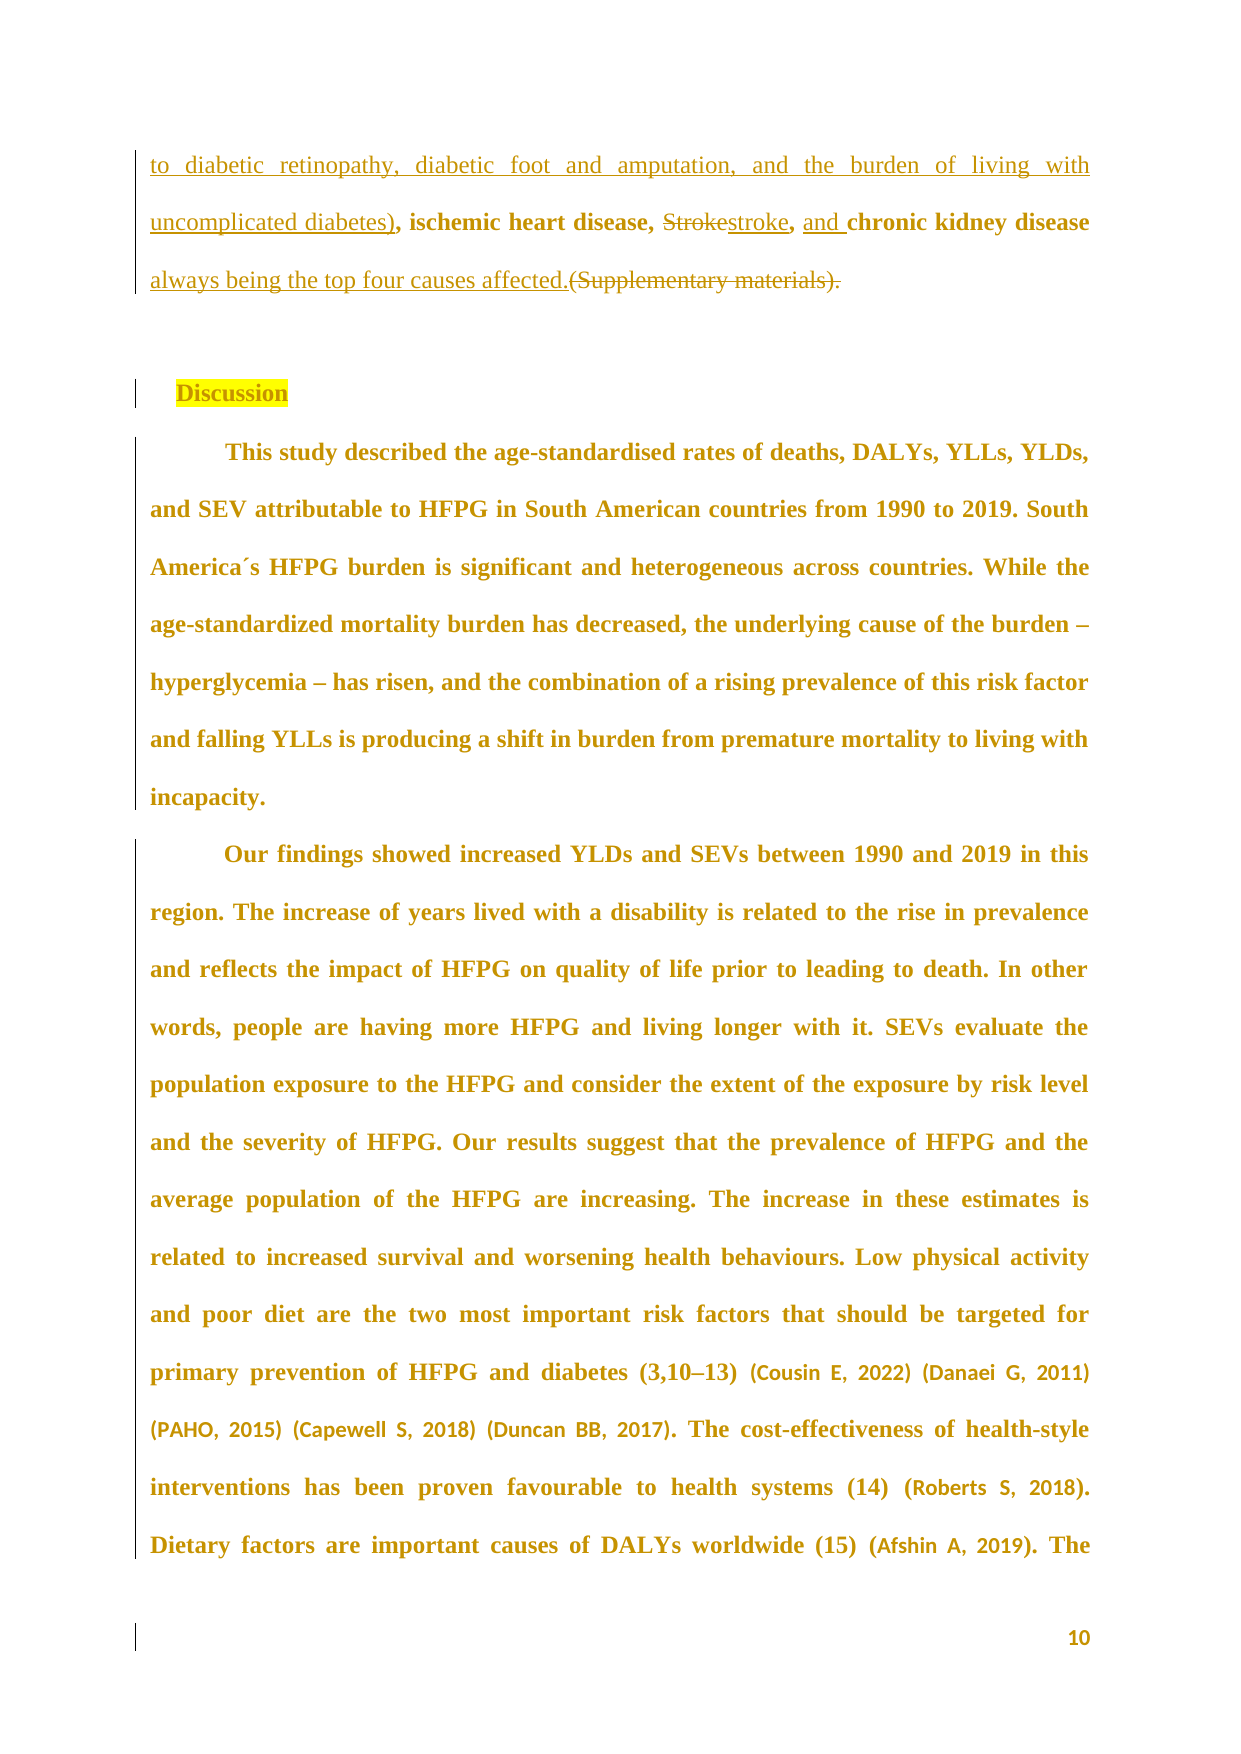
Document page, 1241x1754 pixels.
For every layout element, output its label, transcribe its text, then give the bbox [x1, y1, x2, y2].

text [150, 176, 1090, 294]
text Discussion [150, 378, 1090, 408]
text This study described the age-standardised rates of deaths, DALYs, YLLs, YLDs, and SEV attributable to HFPG in South American countries from 1990 to 2019. South America´s HFPG burden is significant and heterogeneous across countries. While the age-standardized mortality burden has decreased, the underlying cause of the burden – hyperglycemia – has risen, and the combination of a rising prevalence of this risk factor and falling YLLs is producing a shift in burden from premature mortality to living with incapacity. [150, 437, 1090, 810]
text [150, 150, 1090, 175]
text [150, 839, 1090, 1559]
